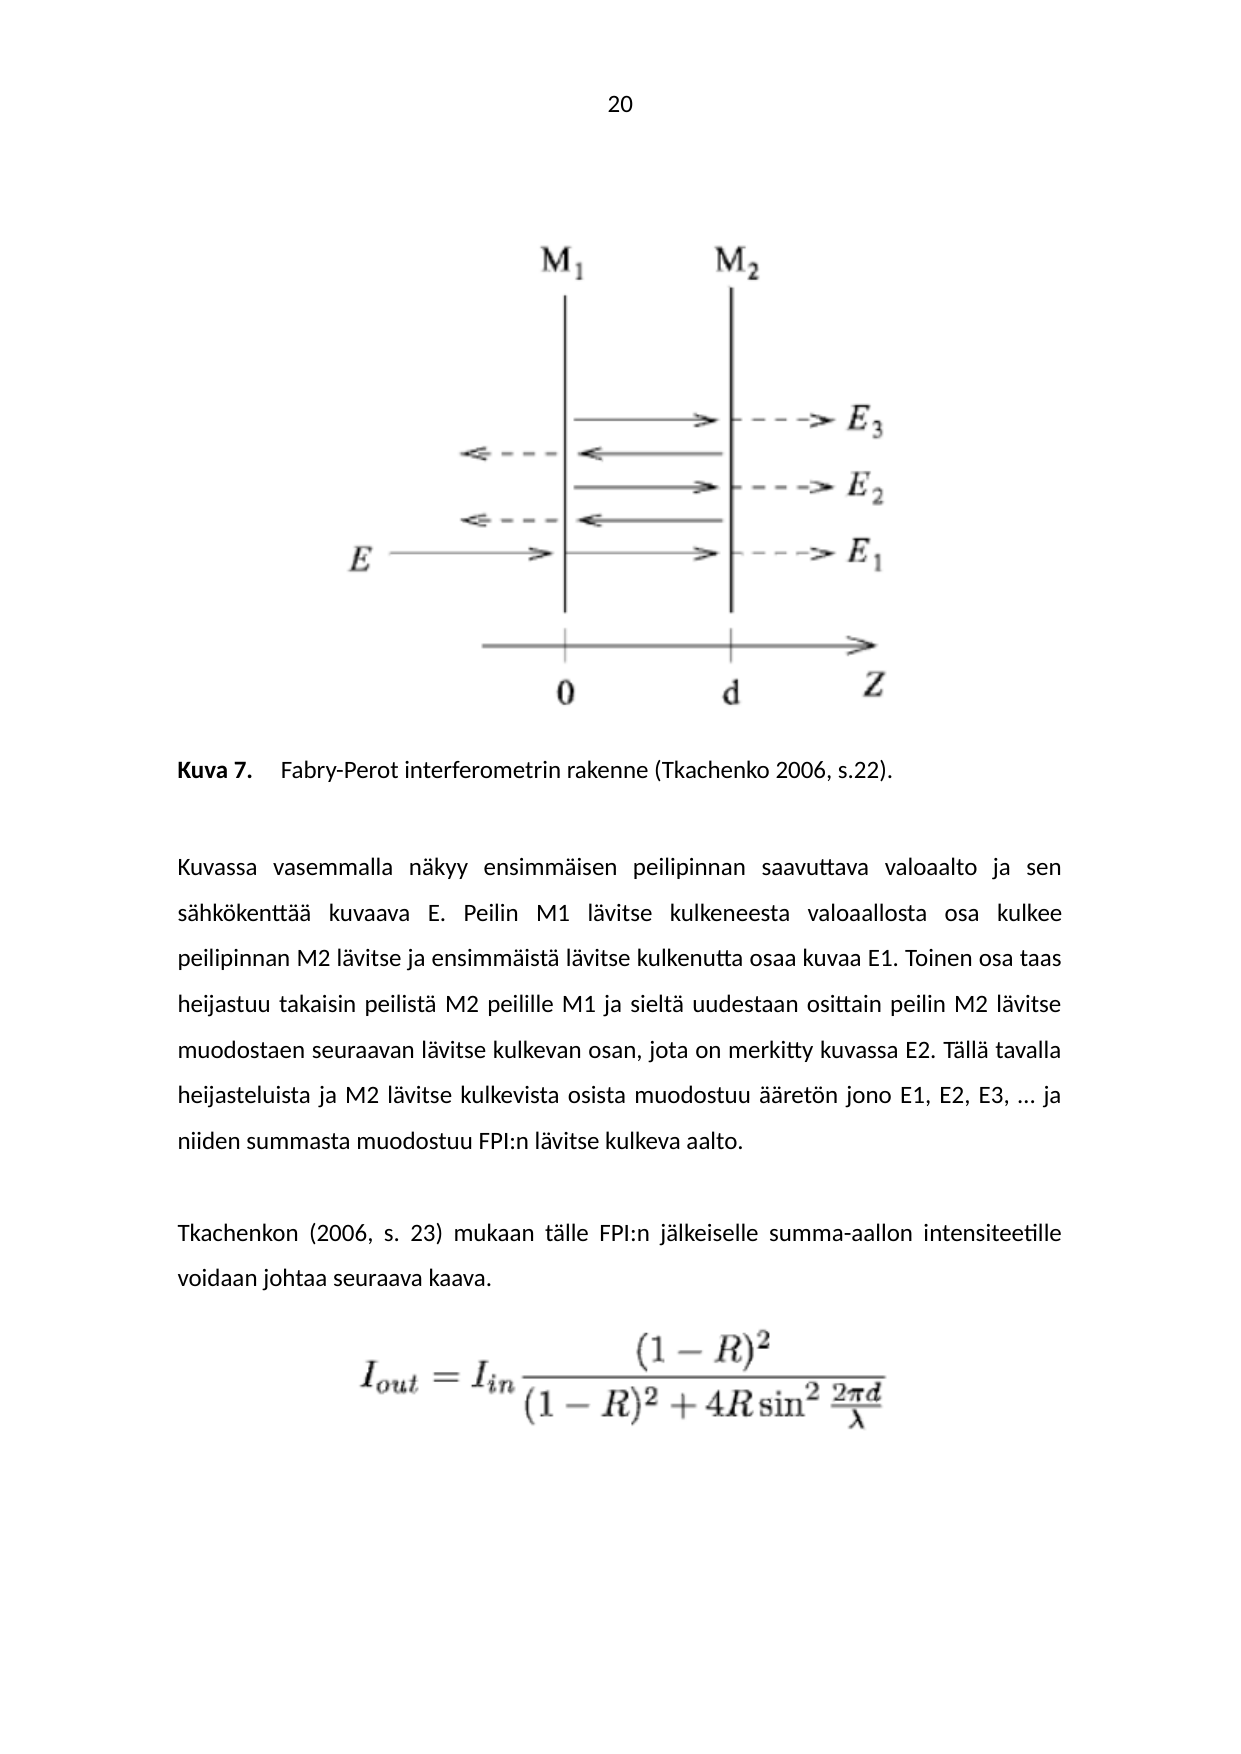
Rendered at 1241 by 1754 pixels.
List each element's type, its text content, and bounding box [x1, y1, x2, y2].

text Kuvassa vasemmalla näkyy ensimmäisen peilipinnan saavuttava valoaalto ja sen sähkökenttää kuvaava E. Peilin M1 lävitse kulkeneesta valoaallosta osa kulkee peilipinnan M2 lävitse ja ensimmäistä lävitse kulkenutta osaa kuvaa E1. Toinen osa taas heijastuu takaisin peilistä M2 peilille M1 ja sieltä uudestaan osittain peilin M2 lävitse muodostaen seuraavan lävitse kulkevan osan, jota on merkitty kuvassa E2. Tällä tavalla heijasteluista ja M2 lävitse kulkevista osista muodostuu ääretön jono E1, E2, E3, … ja niiden summasta muodostuu FPI:n lävitse kulkeva aalto. [177, 851, 1063, 1156]
text Kuva 7. Fabry-Perot interferometrin rakenne (Tkachenko 2006, s.22). [177, 754, 1063, 784]
picture [336, 222, 904, 727]
text Tkachenkon (2006, s. 23) mukaan tälle FPI:n jälkeiselle summa-aallon intensiteetille voidaan johtaa seuraava kaava. [177, 1217, 1063, 1293]
picture [342, 1308, 898, 1445]
